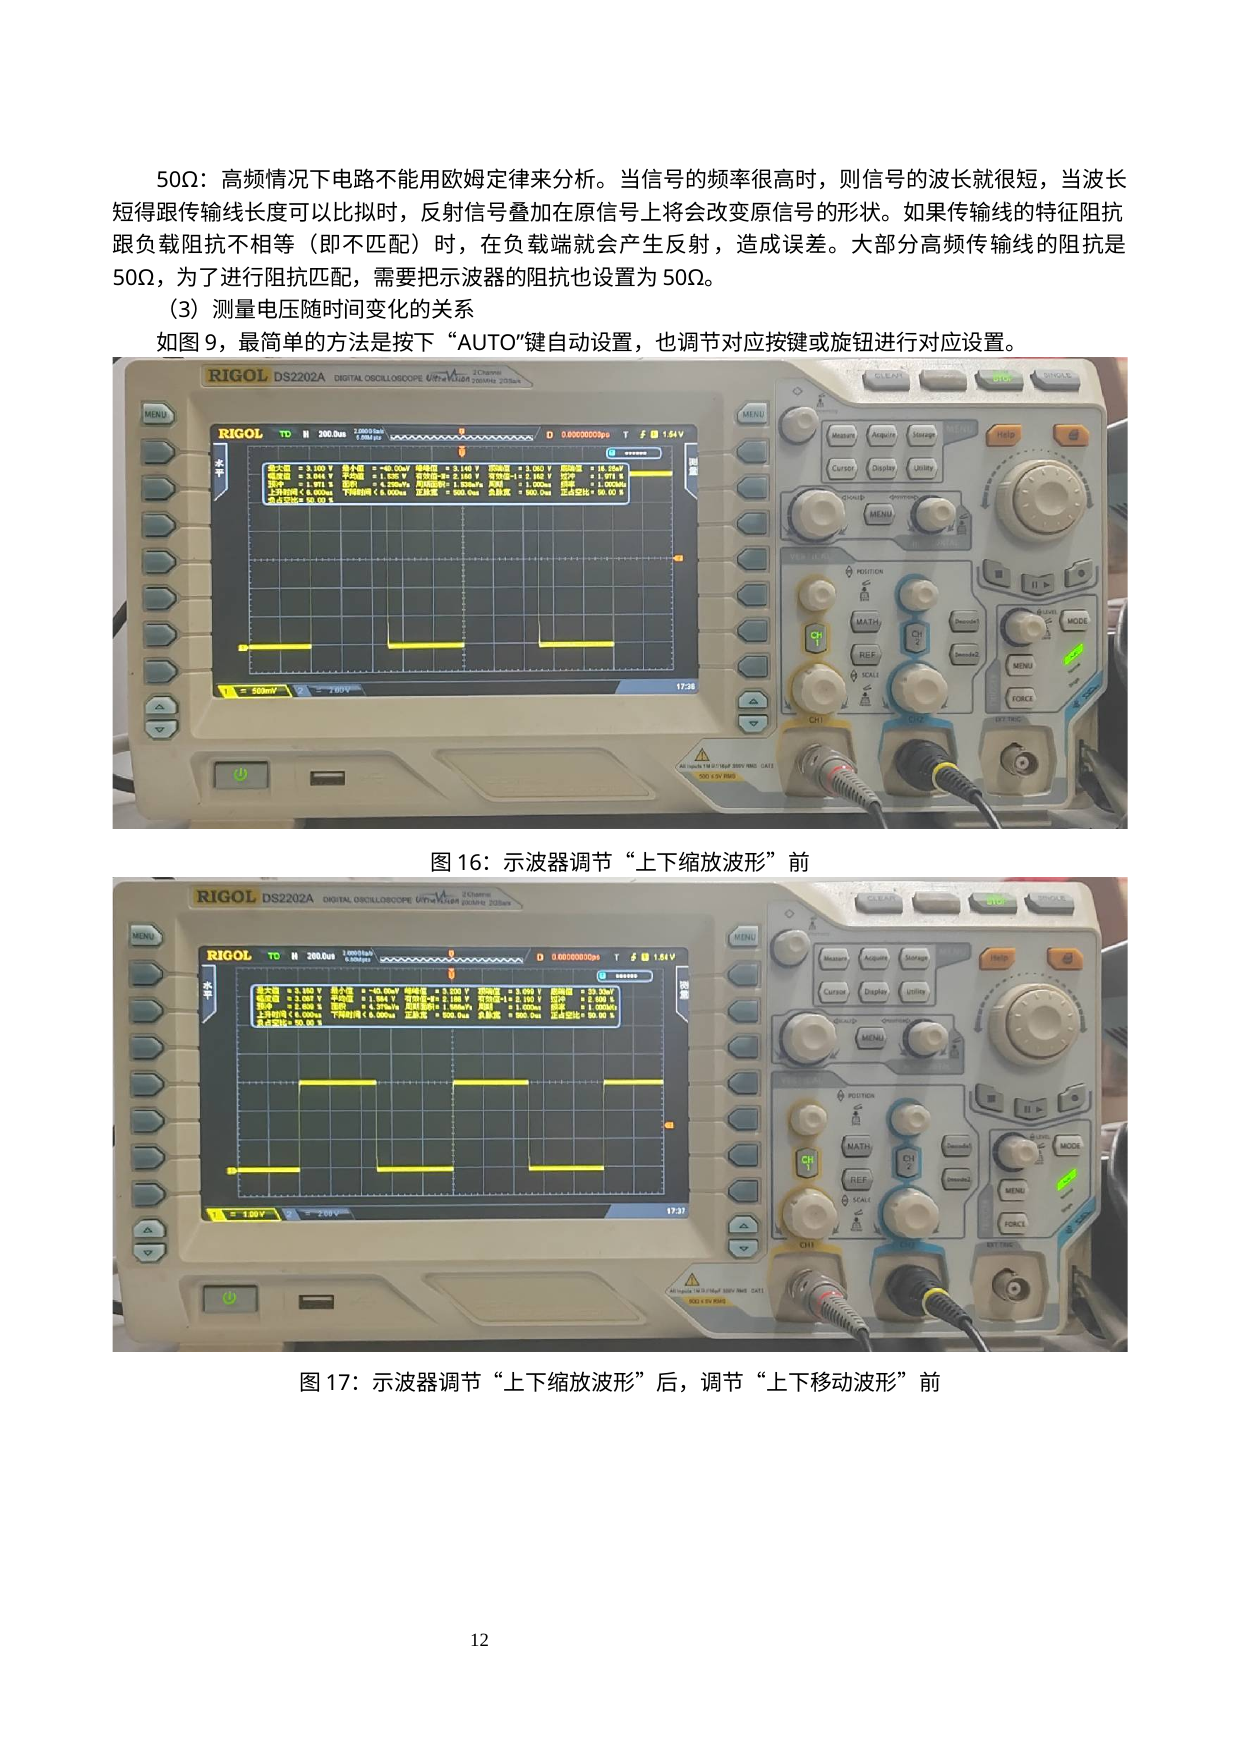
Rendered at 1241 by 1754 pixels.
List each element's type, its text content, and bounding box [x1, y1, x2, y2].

list 50Ω：高频情况下电路不能用欧姆定律来分析。当信号的频率很高时，则信号的波长就很短，当波长短得跟传输线长度可以比拟时，反射信号叠加在原信号上将会改变原信号的形状。如果传输线的特征阻抗跟负载阻抗不相等（即不匹配）时，在负载端就会产生反射，造成误差。大部分高频传输线的阻抗是50Ω，为了进行阻抗匹配，需要把示波器的阻抗也设置为50Ω。 [112, 162, 1128, 292]
list 如图9，最简单的方法是按下“AUTO”键自动设置，也调节对应按键或旋钮进行对应设置。 [112, 324, 1128, 357]
picture [112, 357, 1128, 829]
list 图16：示波器调节“上下缩放波形”前 [112, 844, 1128, 877]
list 测量电压随时间变化的关系 [112, 292, 1128, 324]
picture [112, 877, 1128, 1352]
list 图17：示波器调节“上下缩放波形”后，调节“上下移动波形”前 [112, 1364, 1128, 1397]
